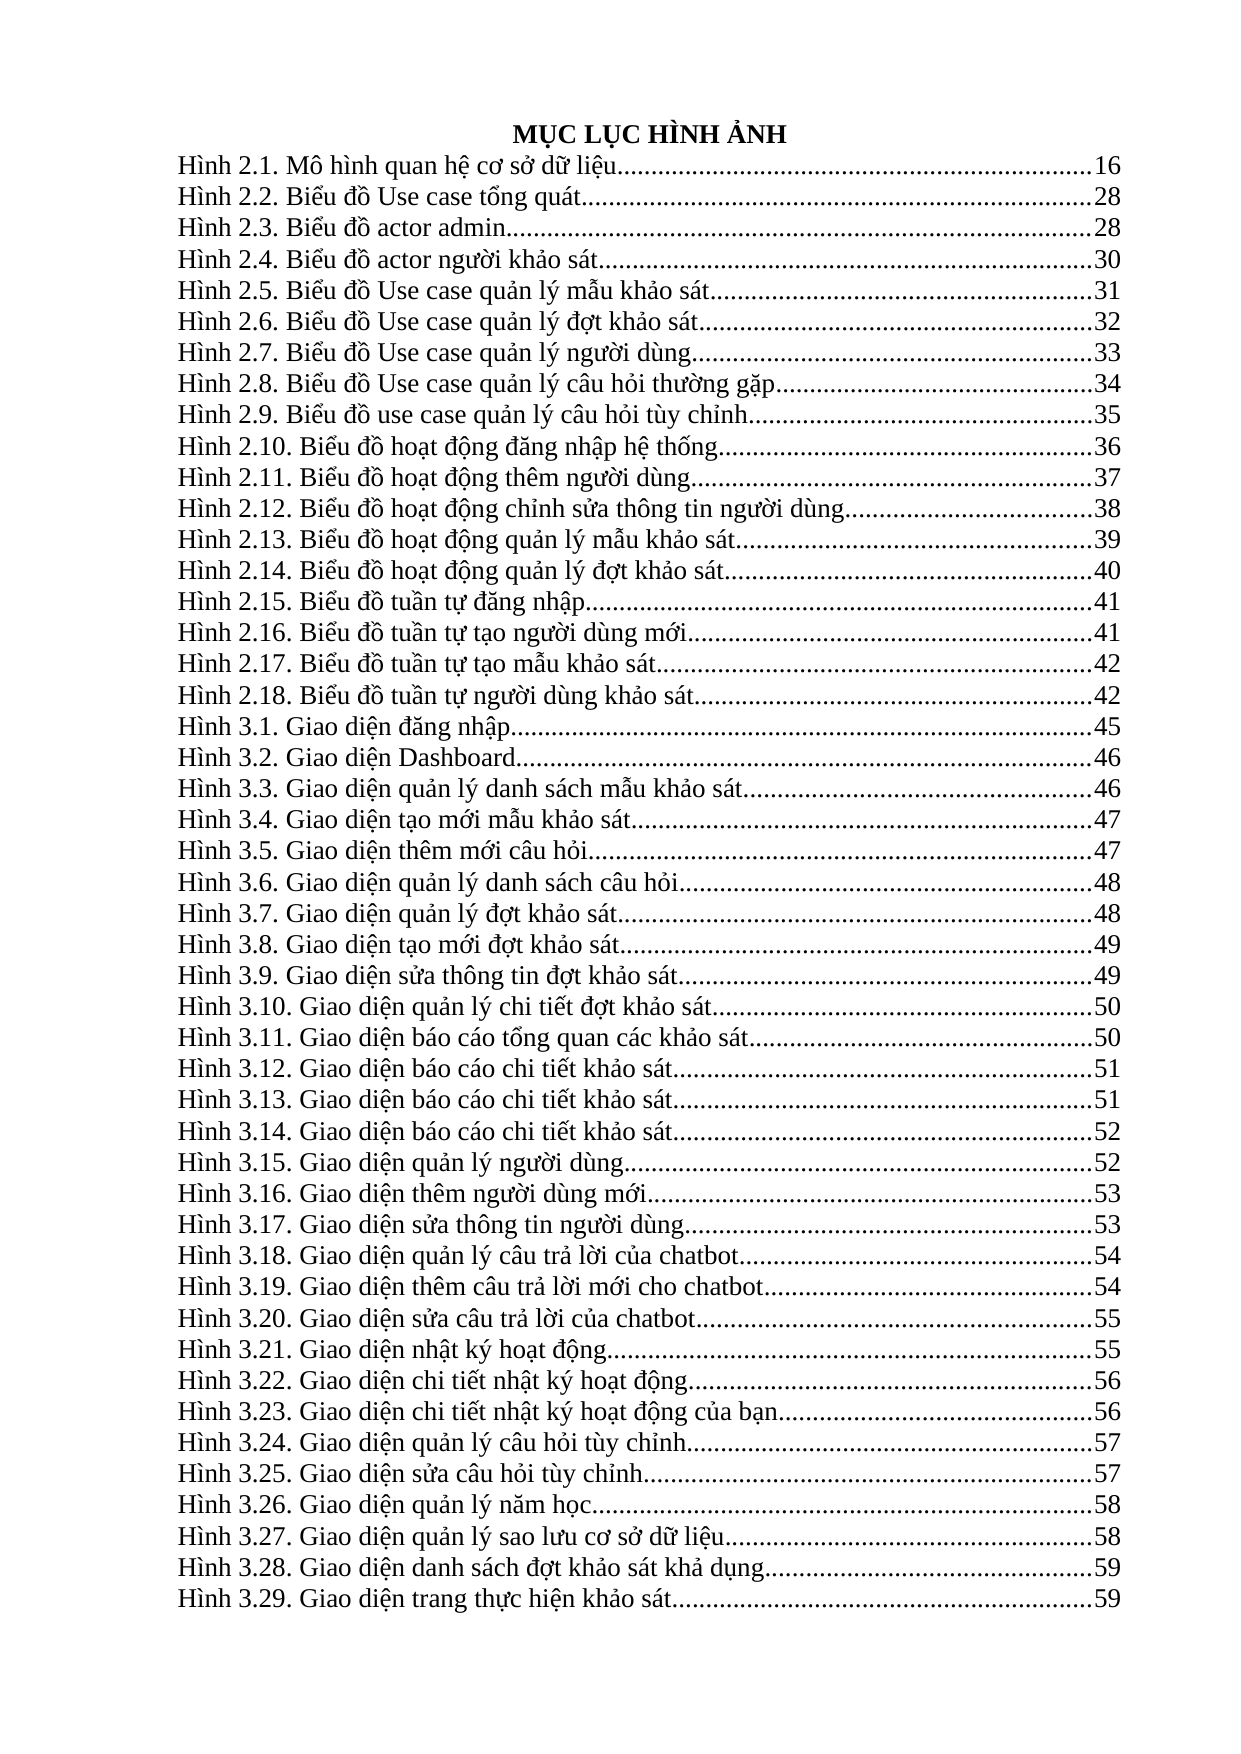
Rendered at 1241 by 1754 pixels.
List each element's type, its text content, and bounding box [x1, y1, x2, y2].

text Hình 3.25. Giao diện sửa câu hỏi tùy chỉnh 57 [177, 1457, 1122, 1488]
text Hình 3.2. Giao diện Dashboard 46 [177, 741, 1122, 772]
text Hình 2.4. Biểu đồ actor người khảo sát 30 [177, 243, 1122, 274]
text Hình 3.7. Giao diện quản lý đợt khảo sát 48 [177, 897, 1122, 928]
text Hình 3.6. Giao diện quản lý danh sách câu hỏi 48 [177, 866, 1122, 897]
text Hình 3.14. Giao diện báo cáo chi tiết khảo sát 52 [177, 1115, 1122, 1146]
text Hình 2.12. Biểu đồ hoạt động chỉnh sửa thông tin người dùng 38 [177, 492, 1122, 523]
text Hình 2.5. Biểu đồ Use case quản lý mẫu khảo sát 31 [177, 274, 1122, 305]
text MỤC LỤC HÌNH ẢNH [177, 118, 1122, 149]
text Hình 2.17. Biểu đồ tuần tự tạo mẫu khảo sát 42 [177, 648, 1122, 679]
text Hình 2.13. Biểu đồ hoạt động quản lý mẫu khảo sát 39 [177, 523, 1122, 554]
text Hình 3.10. Giao diện quản lý chi tiết đợt khảo sát 50 [177, 990, 1122, 1021]
text Hình 3.21. Giao diện nhật ký hoạt động 55 [177, 1333, 1122, 1364]
text Hình 3.1. Giao diện đăng nhập 45 [177, 710, 1122, 741]
text Hình 2.15. Biểu đồ tuần tự đăng nhập 41 [177, 585, 1122, 616]
text Hình 3.3. Giao diện quản lý danh sách mẫu khảo sát 46 [177, 772, 1122, 803]
text Hình 2.9. Biểu đồ use case quản lý câu hỏi tùy chỉnh 35 [177, 398, 1122, 429]
text Hình 3.12. Giao diện báo cáo chi tiết khảo sát 51 [177, 1052, 1122, 1084]
text Hình 2.6. Biểu đồ Use case quản lý đợt khảo sát 32 [177, 305, 1122, 336]
text Hình 2.1. Mô hình quan hệ cơ sở dữ liệu 16 [177, 149, 1122, 180]
text Hình 2.16. Biểu đồ tuần tự tạo người dùng mới 41 [177, 616, 1122, 648]
text Hình 3.11. Giao diện báo cáo tổng quan các khảo sát 50 [177, 1021, 1122, 1052]
text Hình 2.14. Biểu đồ hoạt động quản lý đợt khảo sát 40 [177, 554, 1122, 585]
text Hình 2.18. Biểu đồ tuần tự người dùng khảo sát 42 [177, 679, 1122, 710]
text Hình 3.23. Giao diện chi tiết nhật ký hoạt động của bạn 56 [177, 1395, 1122, 1426]
text Hình 3.5. Giao diện thêm mới câu hỏi 47 [177, 834, 1122, 866]
text Hình 2.8. Biểu đồ Use case quản lý câu hỏi thường gặp 34 [177, 367, 1122, 398]
text Hình 3.4. Giao diện tạo mới mẫu khảo sát 47 [177, 803, 1122, 834]
text Hình 3.28. Giao diện danh sách đợt khảo sát khả dụng 59 [177, 1551, 1122, 1582]
text Hình 3.13. Giao diện báo cáo chi tiết khảo sát 51 [177, 1084, 1122, 1115]
text Hình 3.22. Giao diện chi tiết nhật ký hoạt động 56 [177, 1364, 1122, 1395]
text Hình 2.3. Biểu đồ actor admin 28 [177, 212, 1122, 243]
text Hình 3.19. Giao diện thêm câu trả lời mới cho chatbot 54 [177, 1271, 1122, 1302]
text Hình 3.26. Giao diện quản lý năm học 58 [177, 1488, 1122, 1520]
text Hình 3.16. Giao diện thêm người dùng mới 53 [177, 1177, 1122, 1208]
text Hình 3.9. Giao diện sửa thông tin đợt khảo sát 49 [177, 959, 1122, 990]
text Hình 3.15. Giao diện quản lý người dùng 52 [177, 1146, 1122, 1177]
text Hình 3.29. Giao diện trang thực hiện khảo sát 59 [177, 1582, 1122, 1613]
text Hình 3.8. Giao diện tạo mới đợt khảo sát 49 [177, 928, 1122, 959]
text Hình 2.2. Biểu đồ Use case tổng quát 28 [177, 180, 1122, 212]
text Hình 3.18. Giao diện quản lý câu trả lời của chatbot 54 [177, 1239, 1122, 1271]
text Hình 3.20. Giao diện sửa câu trả lời của chatbot 55 [177, 1302, 1122, 1333]
text Hình 2.7. Biểu đồ Use case quản lý người dùng 33 [177, 336, 1122, 367]
text Hình 2.10. Biểu đồ hoạt động đăng nhập hệ thống 36 [177, 429, 1122, 461]
text Hình 2.11. Biểu đồ hoạt động thêm người dùng 37 [177, 461, 1122, 492]
text Hình 3.27. Giao diện quản lý sao lưu cơ sở dữ liệu 58 [177, 1520, 1122, 1551]
text Hình 3.24. Giao diện quản lý câu hỏi tùy chỉnh 57 [177, 1426, 1122, 1457]
text Hình 3.17. Giao diện sửa thông tin người dùng 53 [177, 1208, 1122, 1239]
